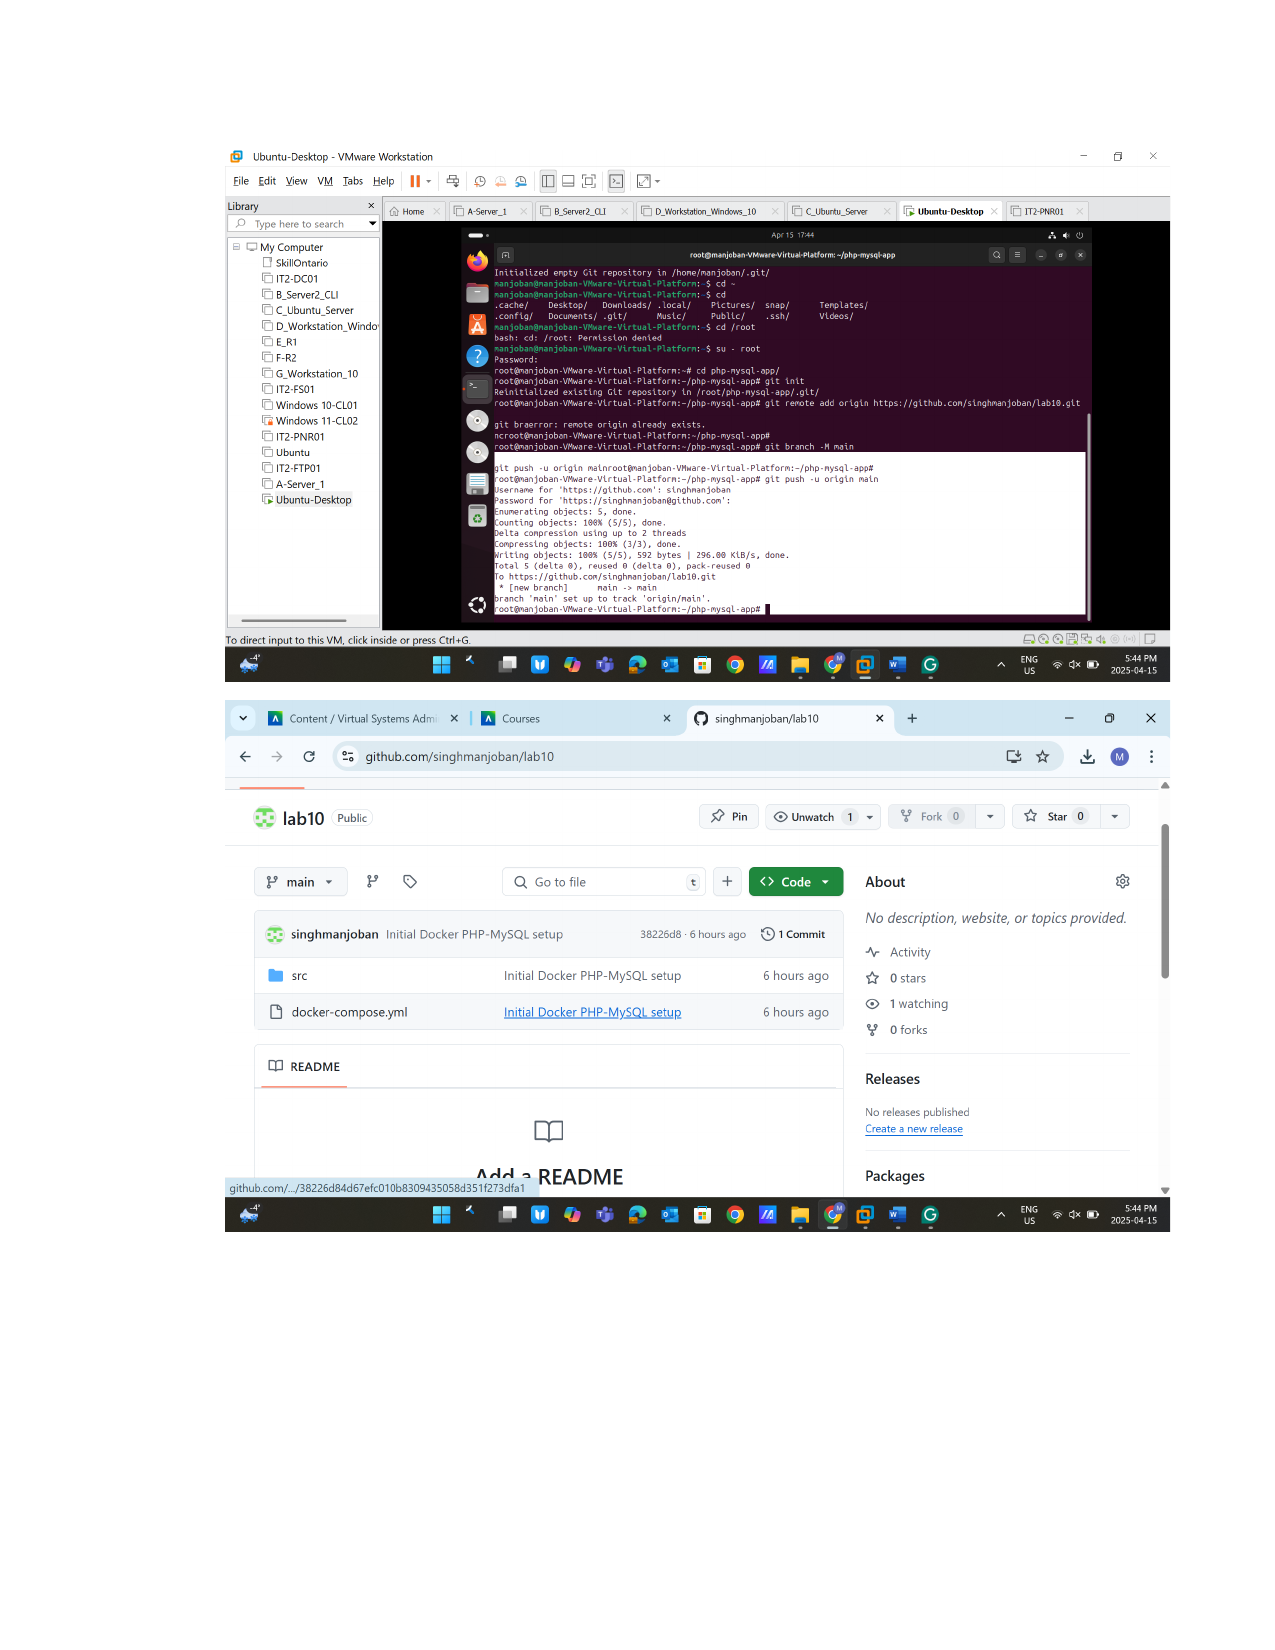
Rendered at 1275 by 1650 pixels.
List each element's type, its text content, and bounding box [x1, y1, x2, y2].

list Copy the remote URL, e.g., https://github.com/yourusername/php-mysql-app.git git remote add origin https://github.com/yourusername/php-mysql-app.git git branch -M main git push -u origin main [150, 150, 956, 1232]
picture [225, 150, 1171, 682]
picture [225, 700, 1171, 1232]
